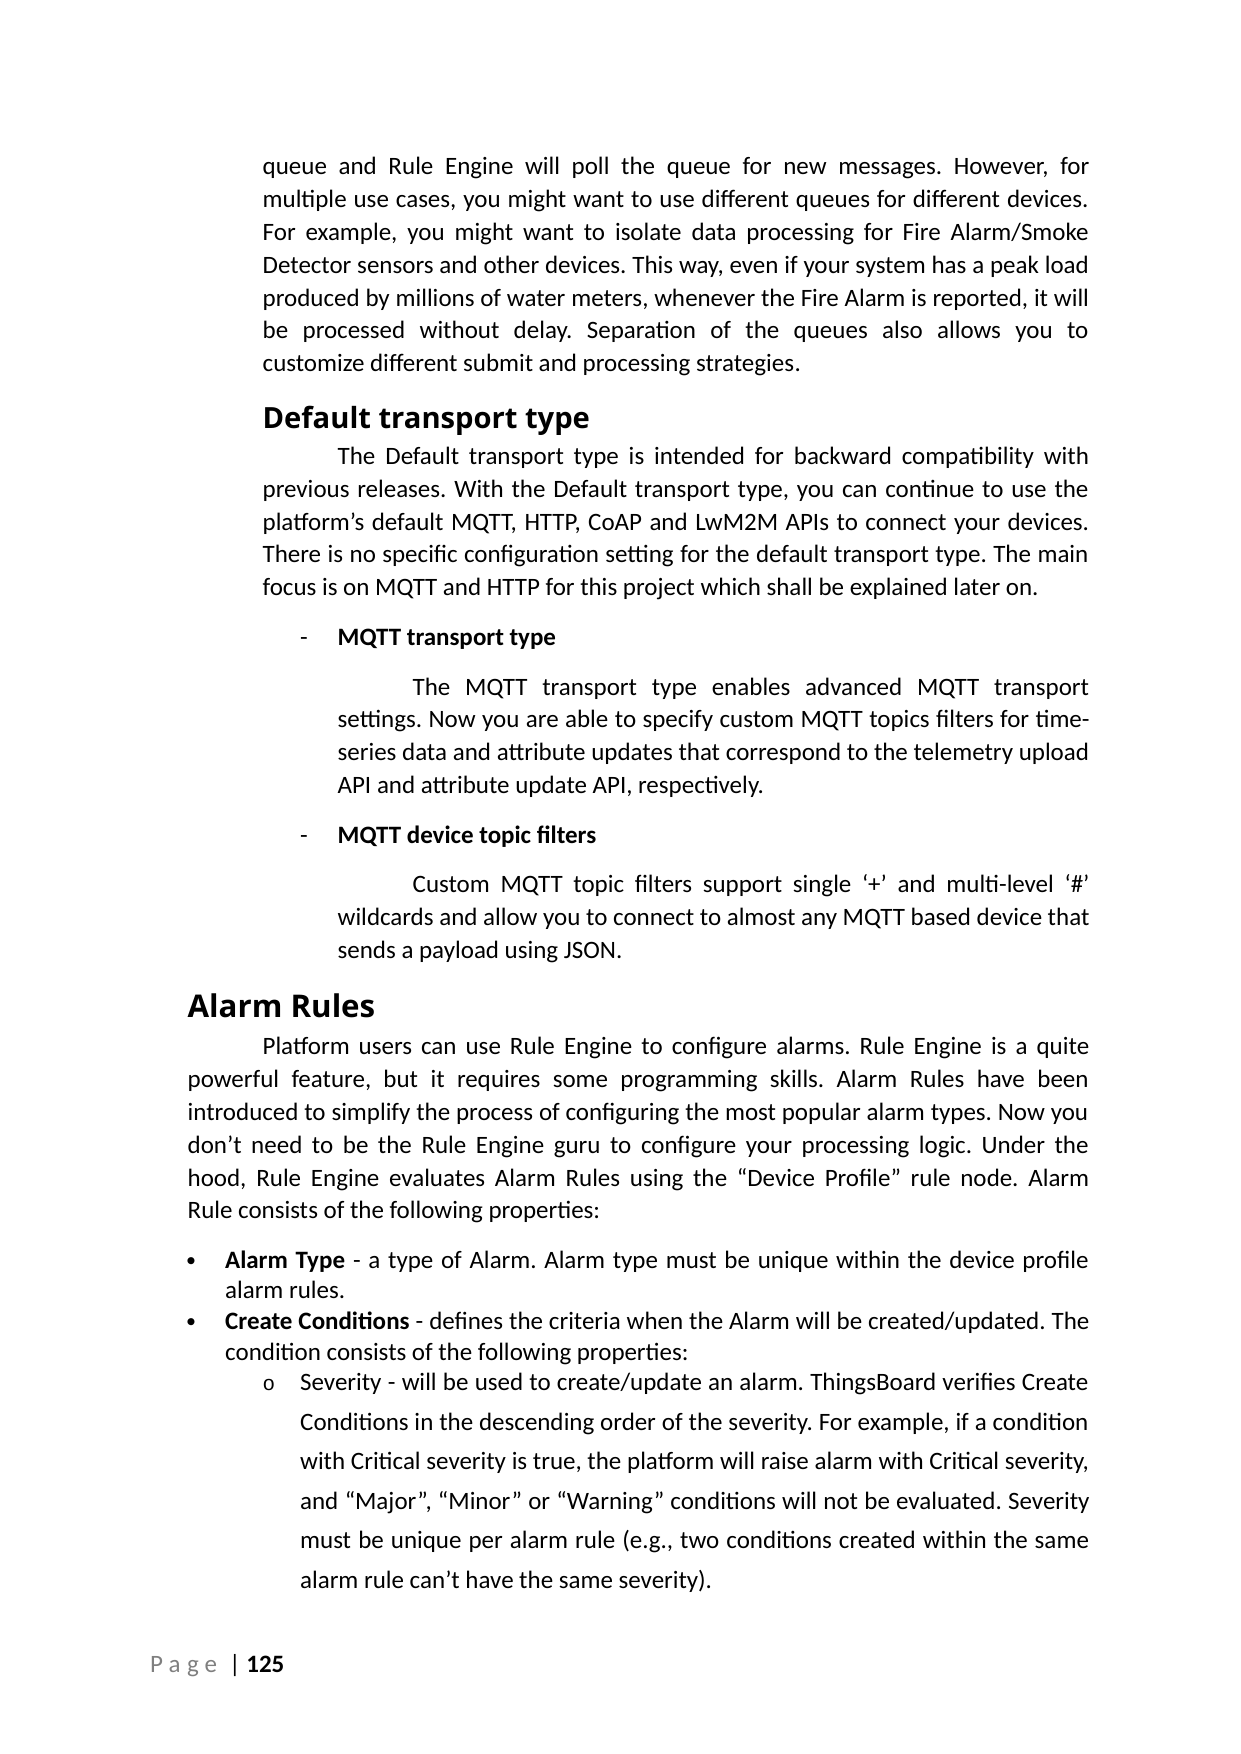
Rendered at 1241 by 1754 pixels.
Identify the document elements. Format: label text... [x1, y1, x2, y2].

subtitle Alarm Rules [187, 984, 1090, 1027]
subtitle Default transport type [262, 397, 1090, 437]
text Platform users can use Rule Engine to configure alarms. Rule Engine is a quite powerful feature, but it requires some programming skills. Alarm Rules have been introduced to simplify the process of configuring the most popular alarm types. Now you don’t need to be the Rule Engine guru to configure your processing logic. Under the hood, Rule Engine evaluates Alarm Rules using the “Device Profile” rule node. Alarm Rule consists of the following properties: [187, 1030, 1090, 1225]
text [262, 150, 1090, 378]
list Severity - will be used to create/update an alarm. ThingsBoard verifies Create Conditions in the descending order of the severity. For example, if a condition with Critical severity is true, the platform will raise alarm with Critical severity, and “Major”, “Minor” or “Warning” conditions will not be evaluated. Severity must be unique per alarm rule (e.g., two conditions created within the same alarm rule can’t have the same severity). [262, 1366, 1090, 1595]
list Create Conditions - defines the criteria when the Alarm will be created/updated. The condition consists of the following properties: [187, 1305, 1090, 1366]
list MQTT transport type [300, 621, 1090, 652]
text The MQTT transport type enables advanced MQTT transport settings. Now you are able to specify custom MQTT topics filters for time-series data and attribute updates that correspond to the telemetry upload API and attribute update API, respectively. [337, 671, 1090, 800]
list Alarm Type - a type of Alarm. Alarm type must be unique within the device profile alarm rules. [187, 1244, 1090, 1305]
text The Default transport type is intended for backward compatibility with previous releases. With the Default transport type, you can continue to use the platform’s default MQTT, HTTP, CoAP and LwM2M APIs to connect your devices. There is no specific configuration setting for the default transport type. The main focus is on MQTT and HTTP for this project which shall be explained later on. [262, 440, 1090, 602]
text Custom MQTT topic filters support single ‘+’ and multi-level ‘#’ wildcards and allow you to connect to almost any MQTT based device that sends a payload using JSON. [337, 869, 1090, 965]
list MQTT device topic filters [300, 819, 1090, 849]
